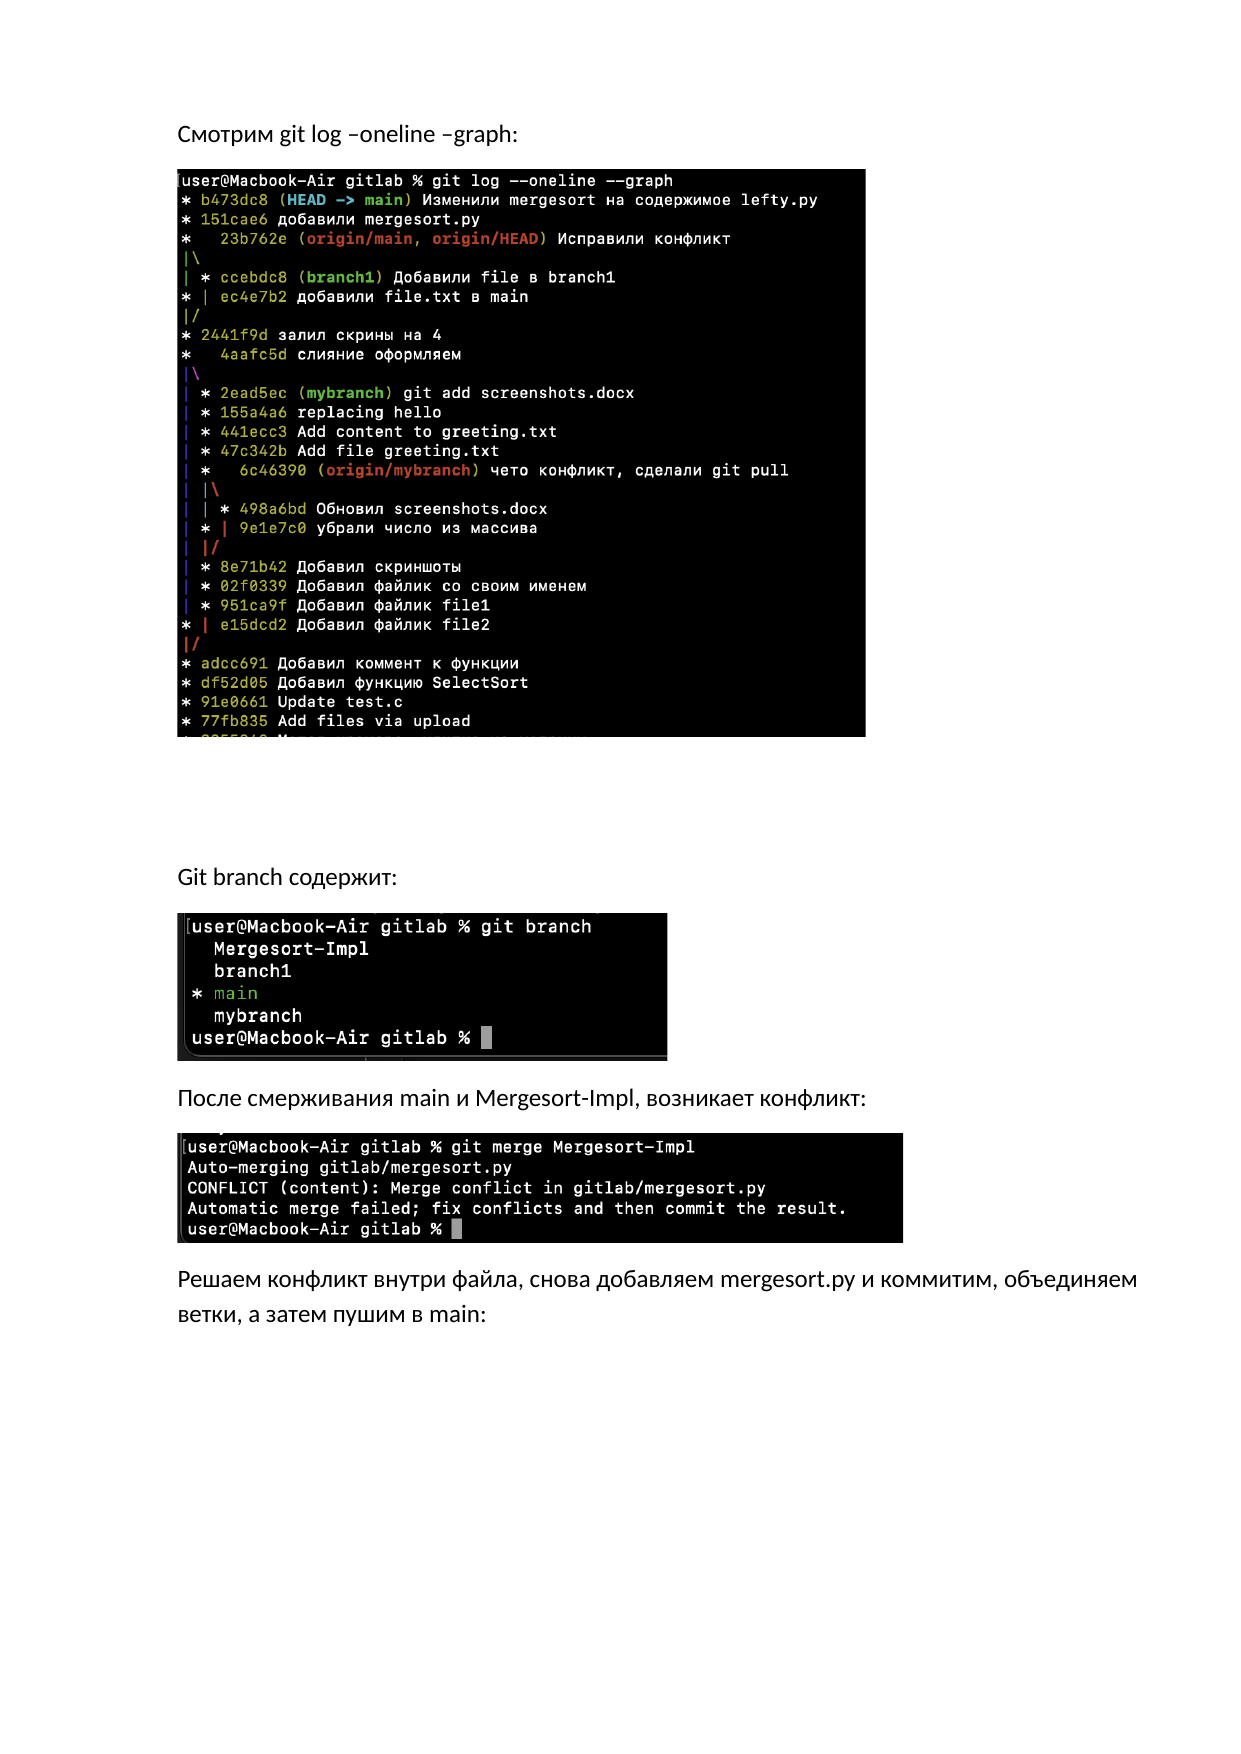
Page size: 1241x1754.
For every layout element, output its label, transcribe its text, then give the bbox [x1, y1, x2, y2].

text После смерживания main и Mergesort-Impl, возникает конфликт: [177, 1082, 1152, 1112]
picture [177, 913, 668, 1061]
text Смотрим git log –oneline –graph: [177, 118, 1152, 149]
text Git branch содержит: [177, 862, 1152, 892]
text Решаем конфликт внутри файла, снова добавляем mergesort.py и коммитим, объединяем ветки, а затем пушим в main: [177, 1263, 1152, 1329]
picture [177, 169, 866, 737]
picture [177, 1133, 904, 1243]
